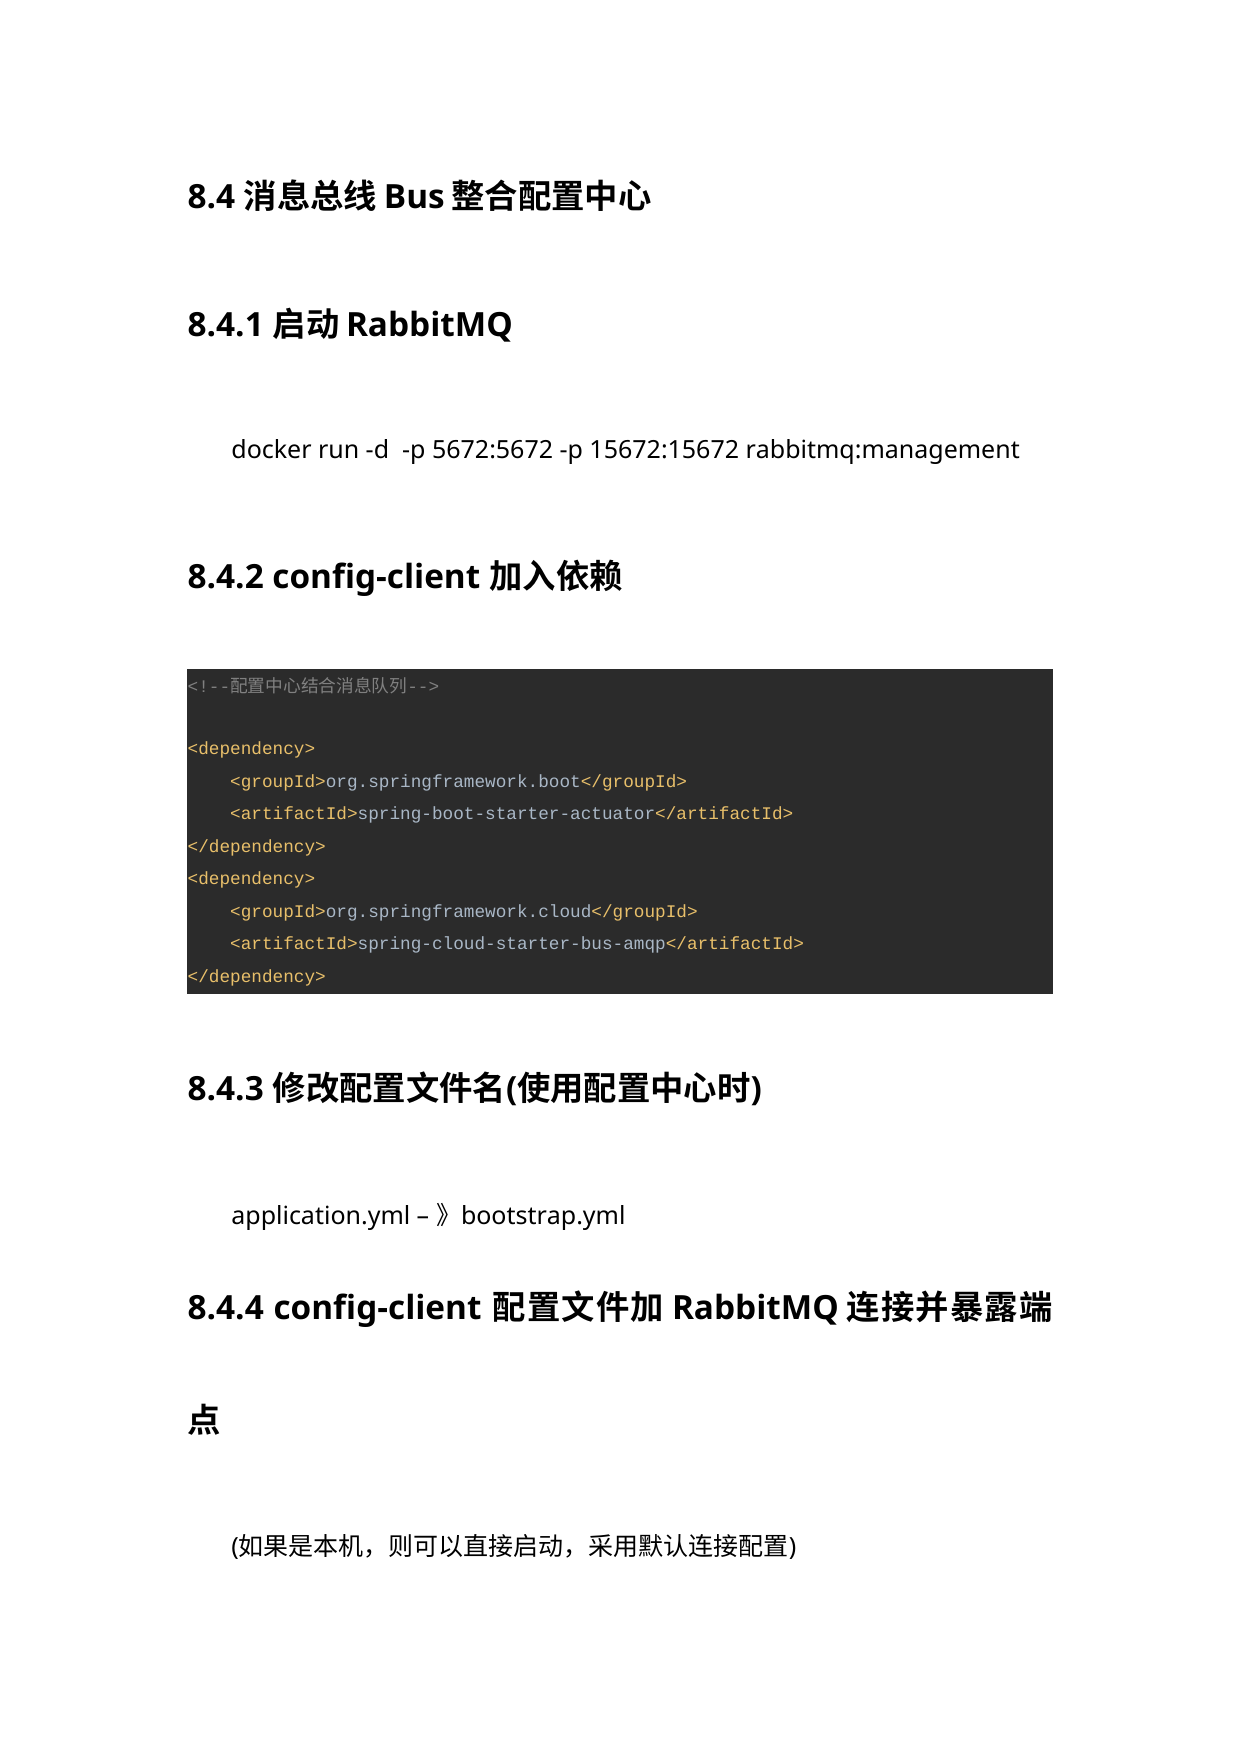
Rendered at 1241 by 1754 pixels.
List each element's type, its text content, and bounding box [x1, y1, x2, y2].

text <dependency> <groupId>org.springframework.boot</groupId> <artifactId>spring-boot-starter-actuator</artifactId> </dependency> <dependency> <groupId>org.springframework.cloud</groupId> <artifactId>spring-cloud-starter-bus-amqp</artifactId> </dependency> [187, 701, 1053, 994]
subtitle 8.4 消息总线Bus整合配置中心 [187, 162, 1053, 227]
text docker run -d -p 5672:5672 -p 15672:15672 rabbitmq:management [187, 417, 1053, 482]
text <!--配置中心结合消息队列--> [187, 669, 1053, 701]
text (如果是本机，则可以直接启动，采用默认连接配置) [187, 1512, 1053, 1577]
subtitle 8.4.1 启动RabbitMQ [187, 289, 1053, 354]
subtitle 8.4.2 config-client 加入依赖 [187, 541, 1053, 606]
text application.yml – 》bootstrap.yml [187, 1181, 1053, 1246]
subtitle 8.4.4 config-client 配置文件加RabbitMQ连接并暴露端点 [187, 1273, 1053, 1450]
subtitle 8.4.3 修改配置文件名(使用配置中心时) [187, 1053, 1053, 1118]
